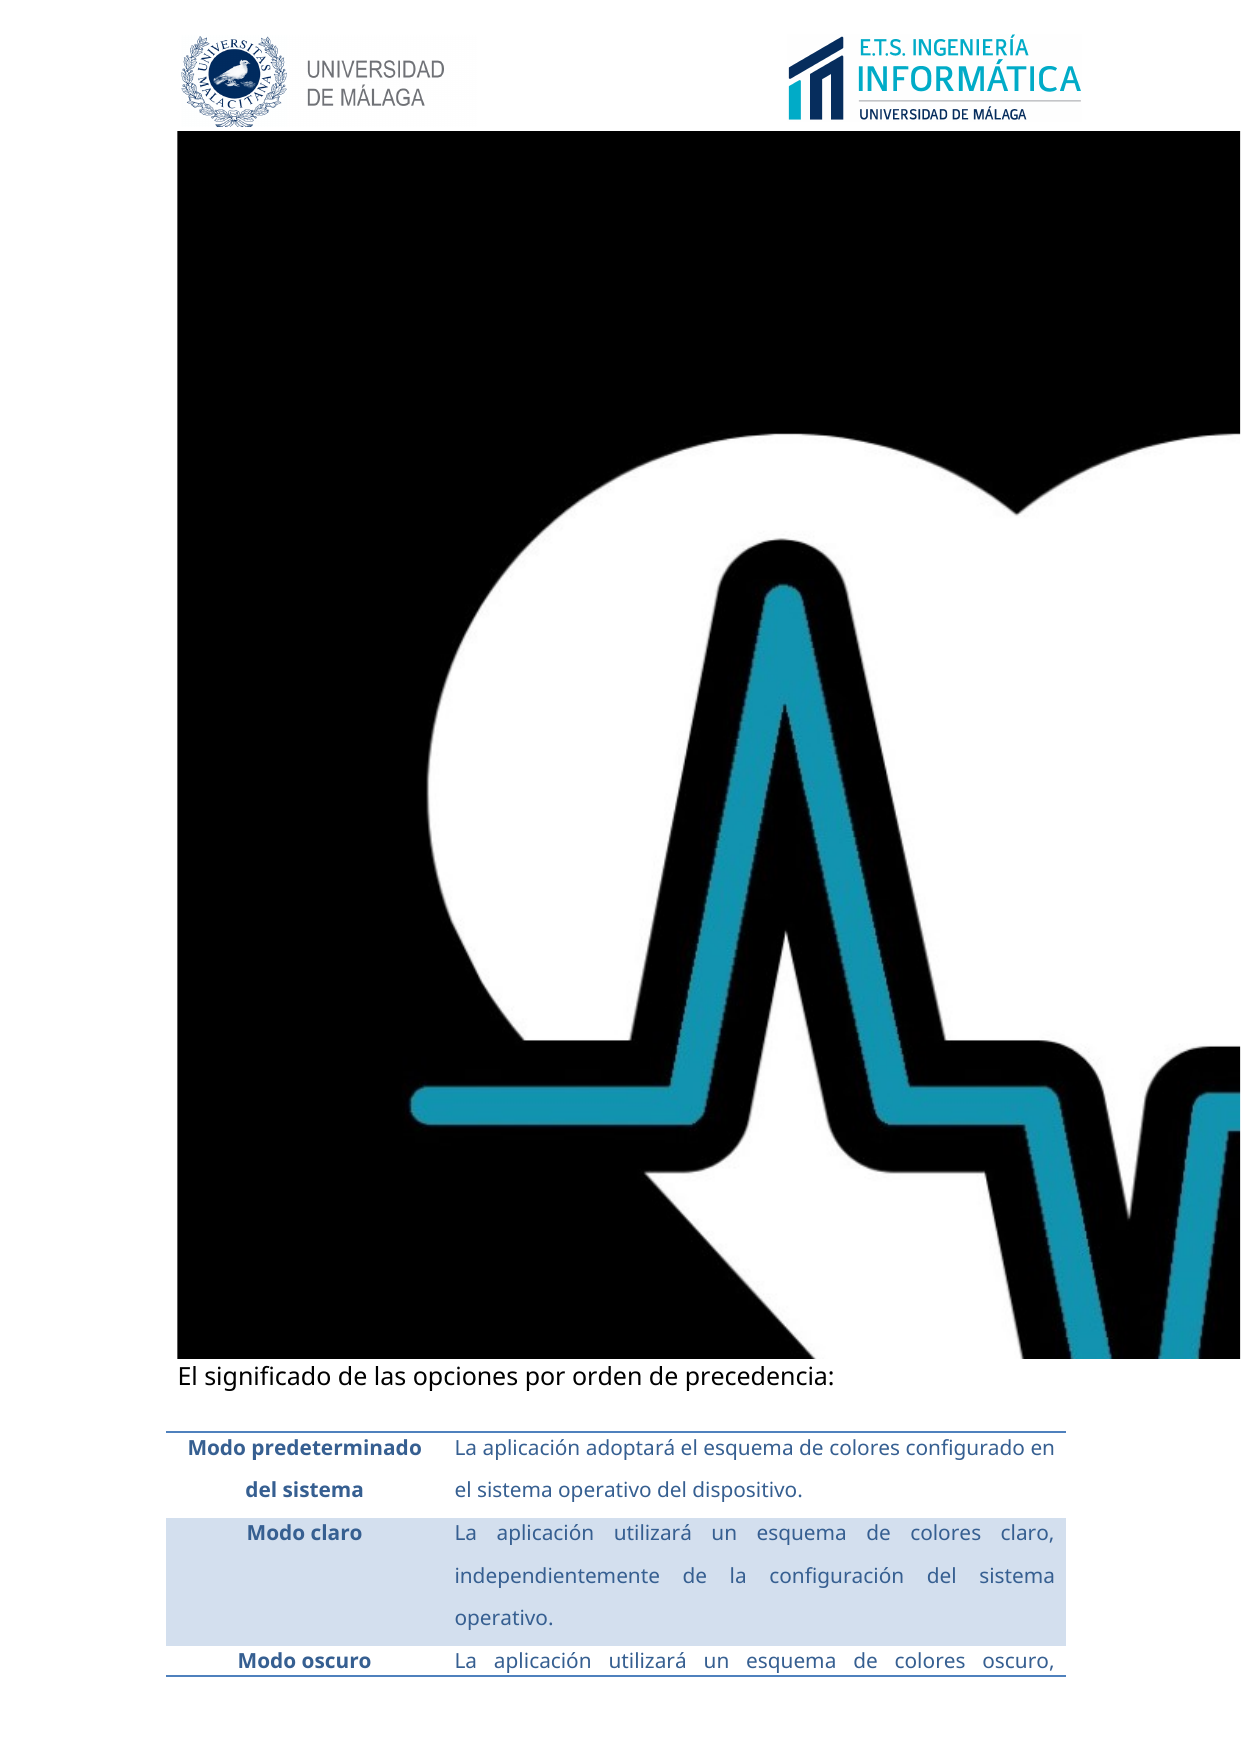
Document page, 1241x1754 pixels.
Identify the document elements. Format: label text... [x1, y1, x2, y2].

text El significado de las opciones por orden de precedencia: [177, 1359, 1063, 1393]
table_cell Modo oscuro [166, 1646, 443, 1674]
picture [786, 34, 1083, 122]
picture [180, 35, 477, 127]
table_header La aplicación adoptará el esquema de colores configurado en el sistema operativo del dispositivo. [443, 1433, 1066, 1518]
table_cell La aplicación utilizará un esquema de colores claro, independientemente de la configuración del sistema operativo. [443, 1518, 1066, 1646]
table_header Modo predeterminado del sistema [166, 1433, 443, 1518]
picture [177, 131, 1241, 1359]
table_cell Modo claro [166, 1518, 443, 1646]
table_cell La aplicación utilizará un esquema de colores oscuro, independientemente de la configuración del sistema operativo. [443, 1646, 1066, 1674]
